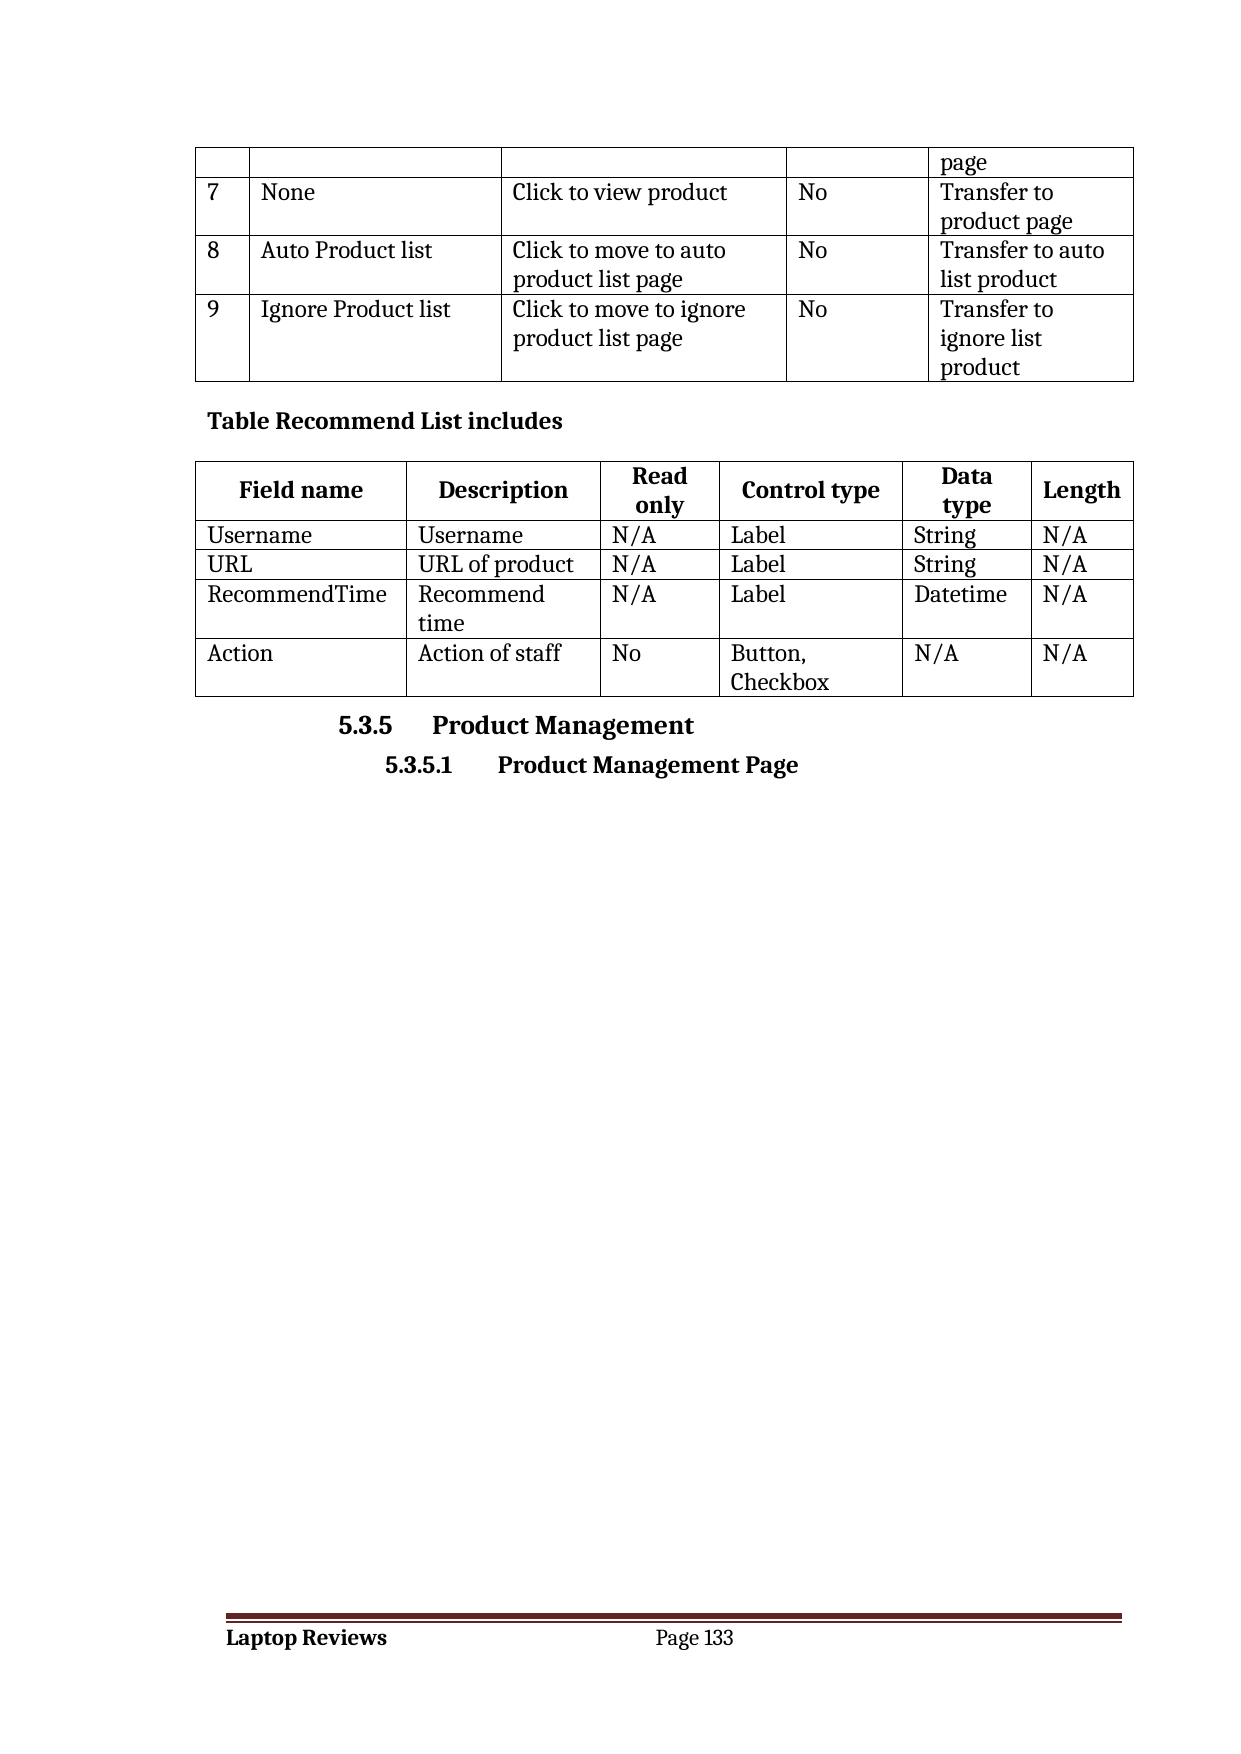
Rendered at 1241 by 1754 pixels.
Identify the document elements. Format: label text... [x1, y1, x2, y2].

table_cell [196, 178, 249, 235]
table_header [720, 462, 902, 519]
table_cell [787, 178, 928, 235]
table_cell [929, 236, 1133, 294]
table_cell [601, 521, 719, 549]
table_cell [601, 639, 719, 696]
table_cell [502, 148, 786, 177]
subtitle Product Management Page [385, 751, 1122, 780]
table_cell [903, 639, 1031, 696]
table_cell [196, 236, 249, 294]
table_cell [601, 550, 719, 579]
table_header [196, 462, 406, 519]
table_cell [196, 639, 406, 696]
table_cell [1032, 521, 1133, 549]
text Table Recommend List includes [207, 407, 1122, 436]
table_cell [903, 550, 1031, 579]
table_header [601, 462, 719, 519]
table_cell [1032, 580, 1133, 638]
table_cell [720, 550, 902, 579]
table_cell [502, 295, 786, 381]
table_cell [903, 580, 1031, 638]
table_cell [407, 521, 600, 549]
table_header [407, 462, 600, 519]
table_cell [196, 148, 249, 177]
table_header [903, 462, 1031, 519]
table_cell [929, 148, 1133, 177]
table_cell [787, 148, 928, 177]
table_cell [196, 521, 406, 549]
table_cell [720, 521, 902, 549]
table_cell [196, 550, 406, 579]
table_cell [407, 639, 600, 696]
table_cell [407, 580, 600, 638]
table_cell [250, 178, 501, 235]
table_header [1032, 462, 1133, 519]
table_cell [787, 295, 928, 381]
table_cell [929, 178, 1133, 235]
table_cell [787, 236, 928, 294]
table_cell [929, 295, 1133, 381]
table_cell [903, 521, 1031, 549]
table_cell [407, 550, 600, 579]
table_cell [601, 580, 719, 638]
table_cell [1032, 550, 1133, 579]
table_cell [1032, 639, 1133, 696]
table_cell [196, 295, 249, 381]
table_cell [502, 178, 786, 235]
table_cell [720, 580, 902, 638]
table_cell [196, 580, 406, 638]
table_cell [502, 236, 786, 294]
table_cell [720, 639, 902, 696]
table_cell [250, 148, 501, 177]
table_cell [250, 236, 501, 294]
subtitle Product Management [338, 710, 1122, 741]
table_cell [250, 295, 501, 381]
